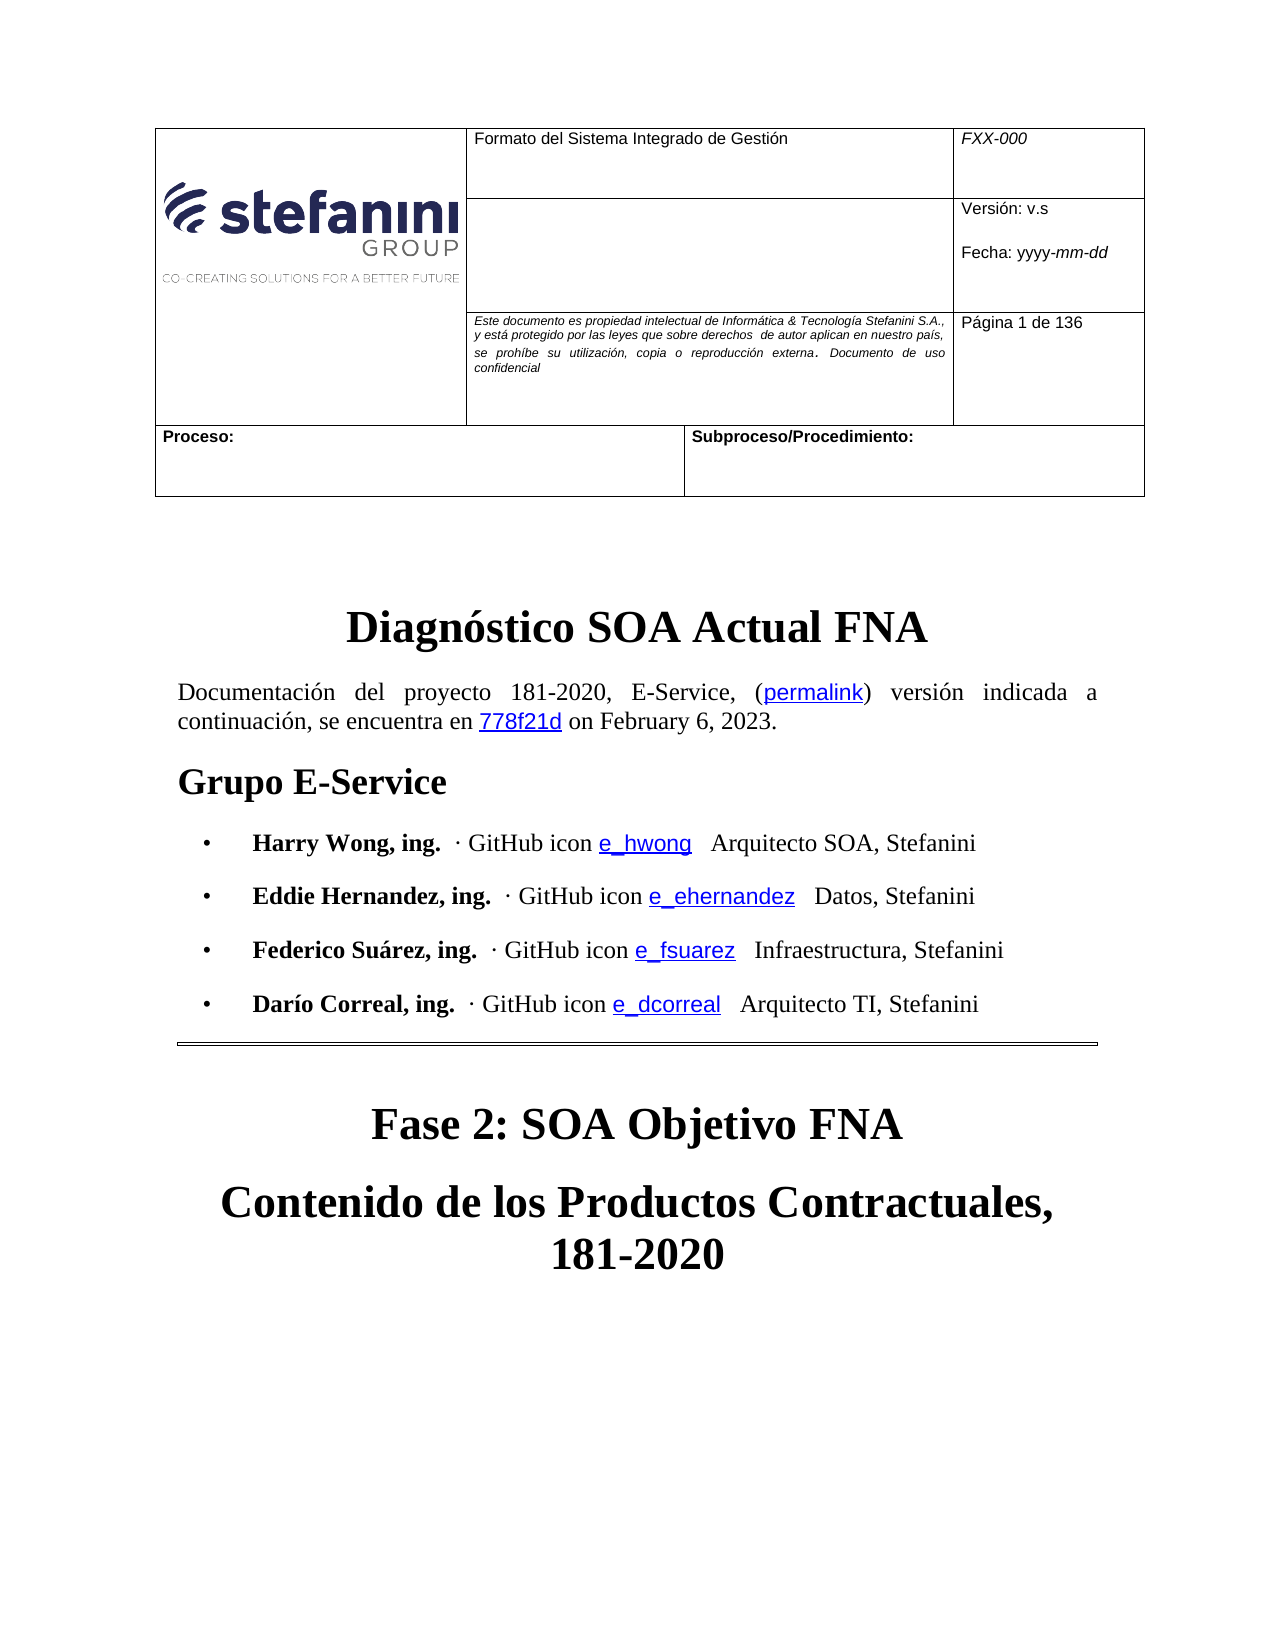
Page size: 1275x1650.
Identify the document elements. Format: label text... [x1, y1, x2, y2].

subtitle Fase 2: SOA Objetivo FNA [177, 1096, 1098, 1149]
list Federico Suárez, ing. · GitHub icon e_fsuarez Infraestructura, Stefanini [202, 935, 1098, 964]
list Darío Correal, ing. · GitHub icon e_dcorreal Arquitecto TI, Stefanini [202, 989, 1098, 1018]
picture [162, 182, 460, 286]
subtitle Grupo E-Service [177, 759, 1098, 803]
subtitle Contenido de los Productos Contractuales, 181-2020 [177, 1174, 1098, 1279]
list Harry Wong, ing. · GitHub icon e_hwong Arquitecto SOA, Stefanini [202, 828, 1098, 856]
title Diagnóstico SOA Actual FNA [177, 599, 1098, 652]
list Eddie Hernandez, ing. · GitHub icon e_ehernandez Datos, Stefanini [202, 881, 1098, 910]
text Documentación del proyecto 181-2020, E-Service, (permalink) versión indicada a continuación, se encuentra en 778f21d on February 6, 2023. [177, 677, 1098, 734]
